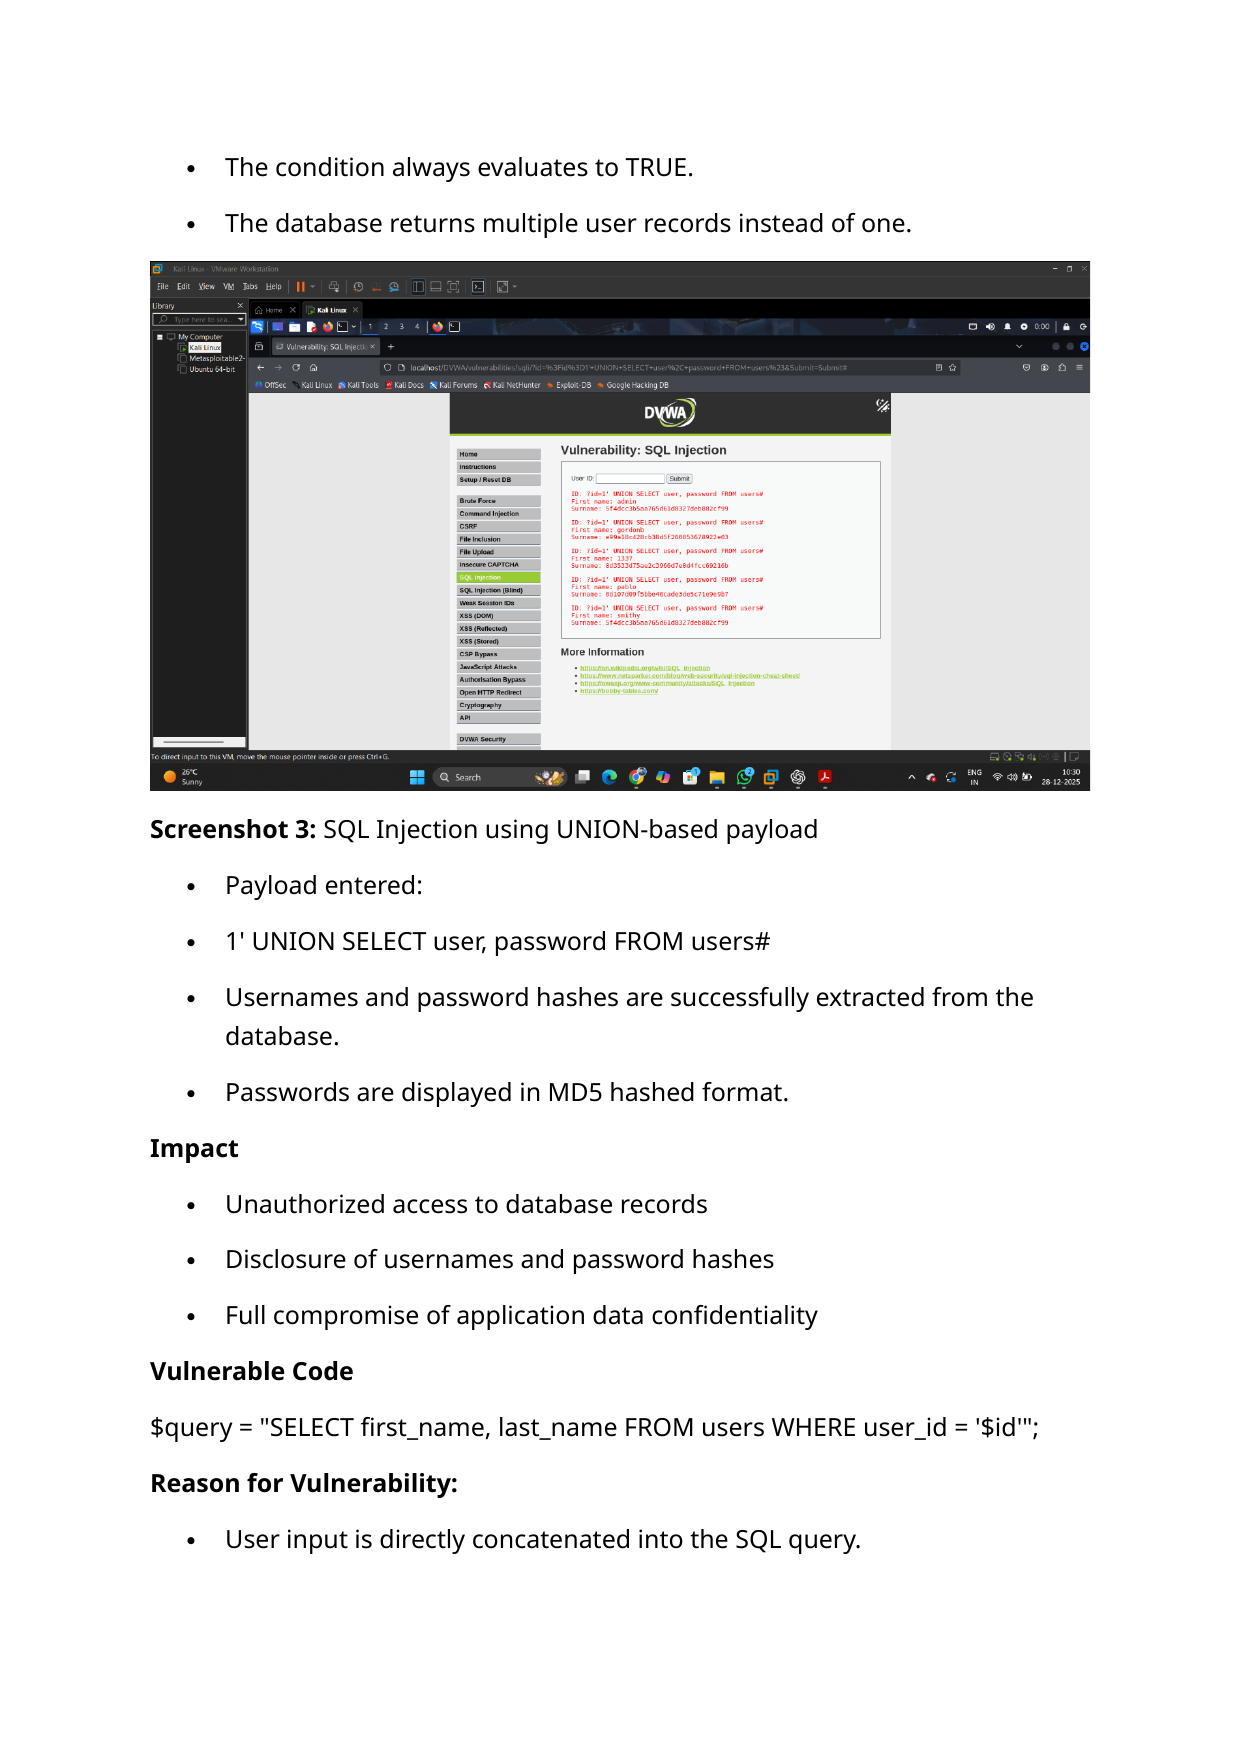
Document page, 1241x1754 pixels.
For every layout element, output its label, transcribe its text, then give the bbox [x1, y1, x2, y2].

text Vulnerable Code [150, 1354, 1090, 1388]
list The database returns multiple user records instead of one. [187, 206, 1090, 240]
list User input is directly concatenated into the SQL query. [187, 1521, 1090, 1555]
picture [150, 261, 1091, 791]
list Usernames and password hashes are successfully extracted from the database. [187, 979, 1090, 1053]
list Passwords are displayed in MD5 hashed format. [187, 1074, 1090, 1109]
text $query = "SELECT first_name, last_name FROM users WHERE user_id = '$id'"; [150, 1409, 1090, 1444]
list Unauthorized access to database records [187, 1186, 1090, 1220]
text Reason for Vulnerability: [150, 1465, 1090, 1499]
list The condition always evaluates to TRUE. [187, 150, 1090, 184]
list Payload entered: [187, 868, 1090, 902]
text Impact [150, 1130, 1090, 1164]
text Screenshot 3: SQL Injection using UNION-based payload [150, 812, 1090, 846]
list 1' UNION SELECT user, password FROM users# [187, 924, 1090, 958]
list Full compromise of application data confidentiality [187, 1298, 1090, 1332]
list Disclosure of usernames and password hashes [187, 1242, 1090, 1276]
